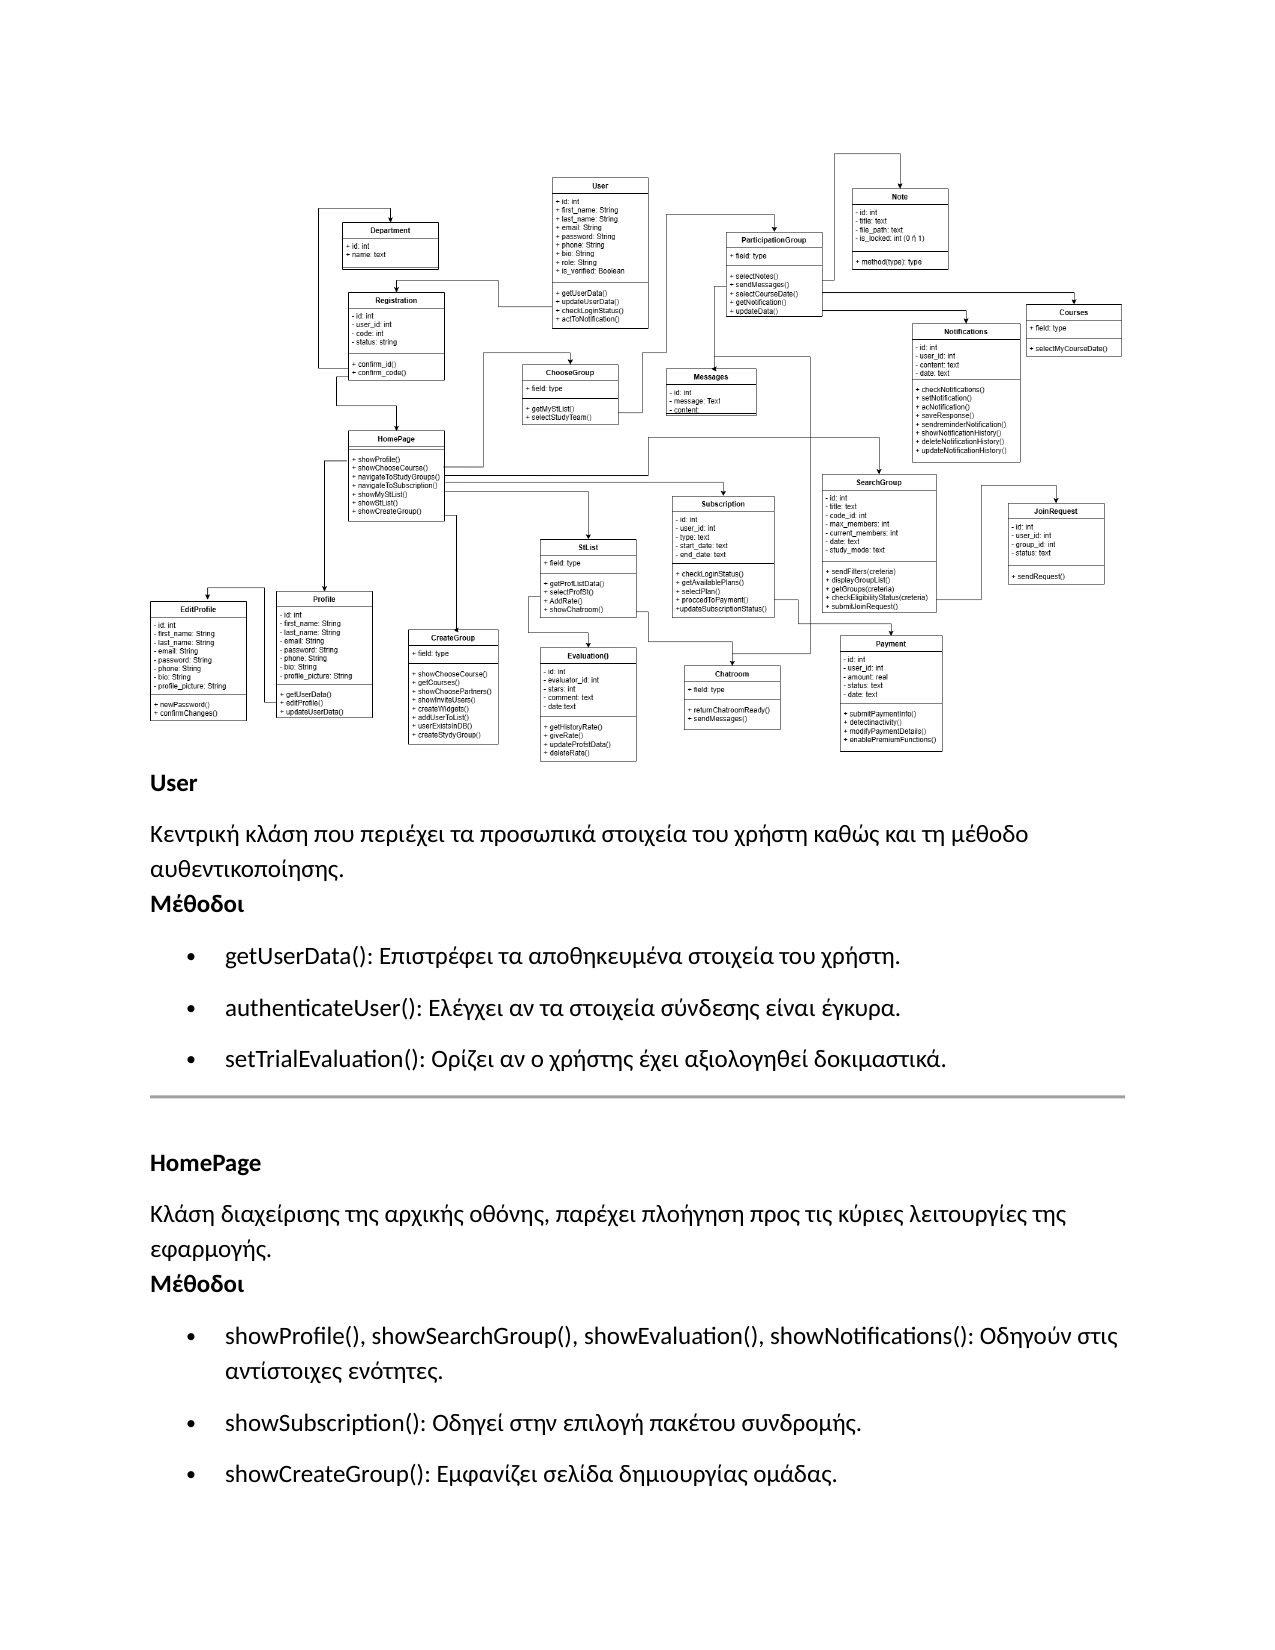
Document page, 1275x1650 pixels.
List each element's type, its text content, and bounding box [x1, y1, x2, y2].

list getUserData(): Επιστρέφει τα αποθηκευμένα στοιχεία του χρήστη. [187, 940, 1125, 971]
list showProfile(), showSearchGroup(), showEvaluation(), showNotifications(): Οδηγούν στις αντίστοιχες ενότητες. [187, 1320, 1125, 1386]
list setTrialEvaluation(): Ορίζει αν ο χρήστης έχει αξιολογηθεί δοκιμαστικά. [187, 1044, 1125, 1074]
text Κεντρική κλάση που περιέχει τα προσωπικά στοιχεία του χρήστη καθώς και τη μέθοδο αυθεντικοποίησης. Μέθοδοι [150, 819, 1125, 919]
text Κλάση διαχείρισης της αρχικής οθόνης, παρέχει πλοήγηση προς τις κύριες λειτουργίες της εφαρμογής. Μέθοδοι [150, 1199, 1125, 1299]
list showSubscription(): Οδηγεί στην επιλογή πακέτου συνδρομής. [187, 1407, 1125, 1437]
list showCreateGroup(): Εμφανίζει σελίδα δημιουργίας ομάδας. [187, 1459, 1125, 1489]
text HomePage [150, 1147, 1125, 1177]
picture [150, 150, 1122, 763]
list authenticateUser(): Ελέγχει αν τα στοιχεία σύνδεσης είναι έγκυρα. [187, 992, 1125, 1022]
